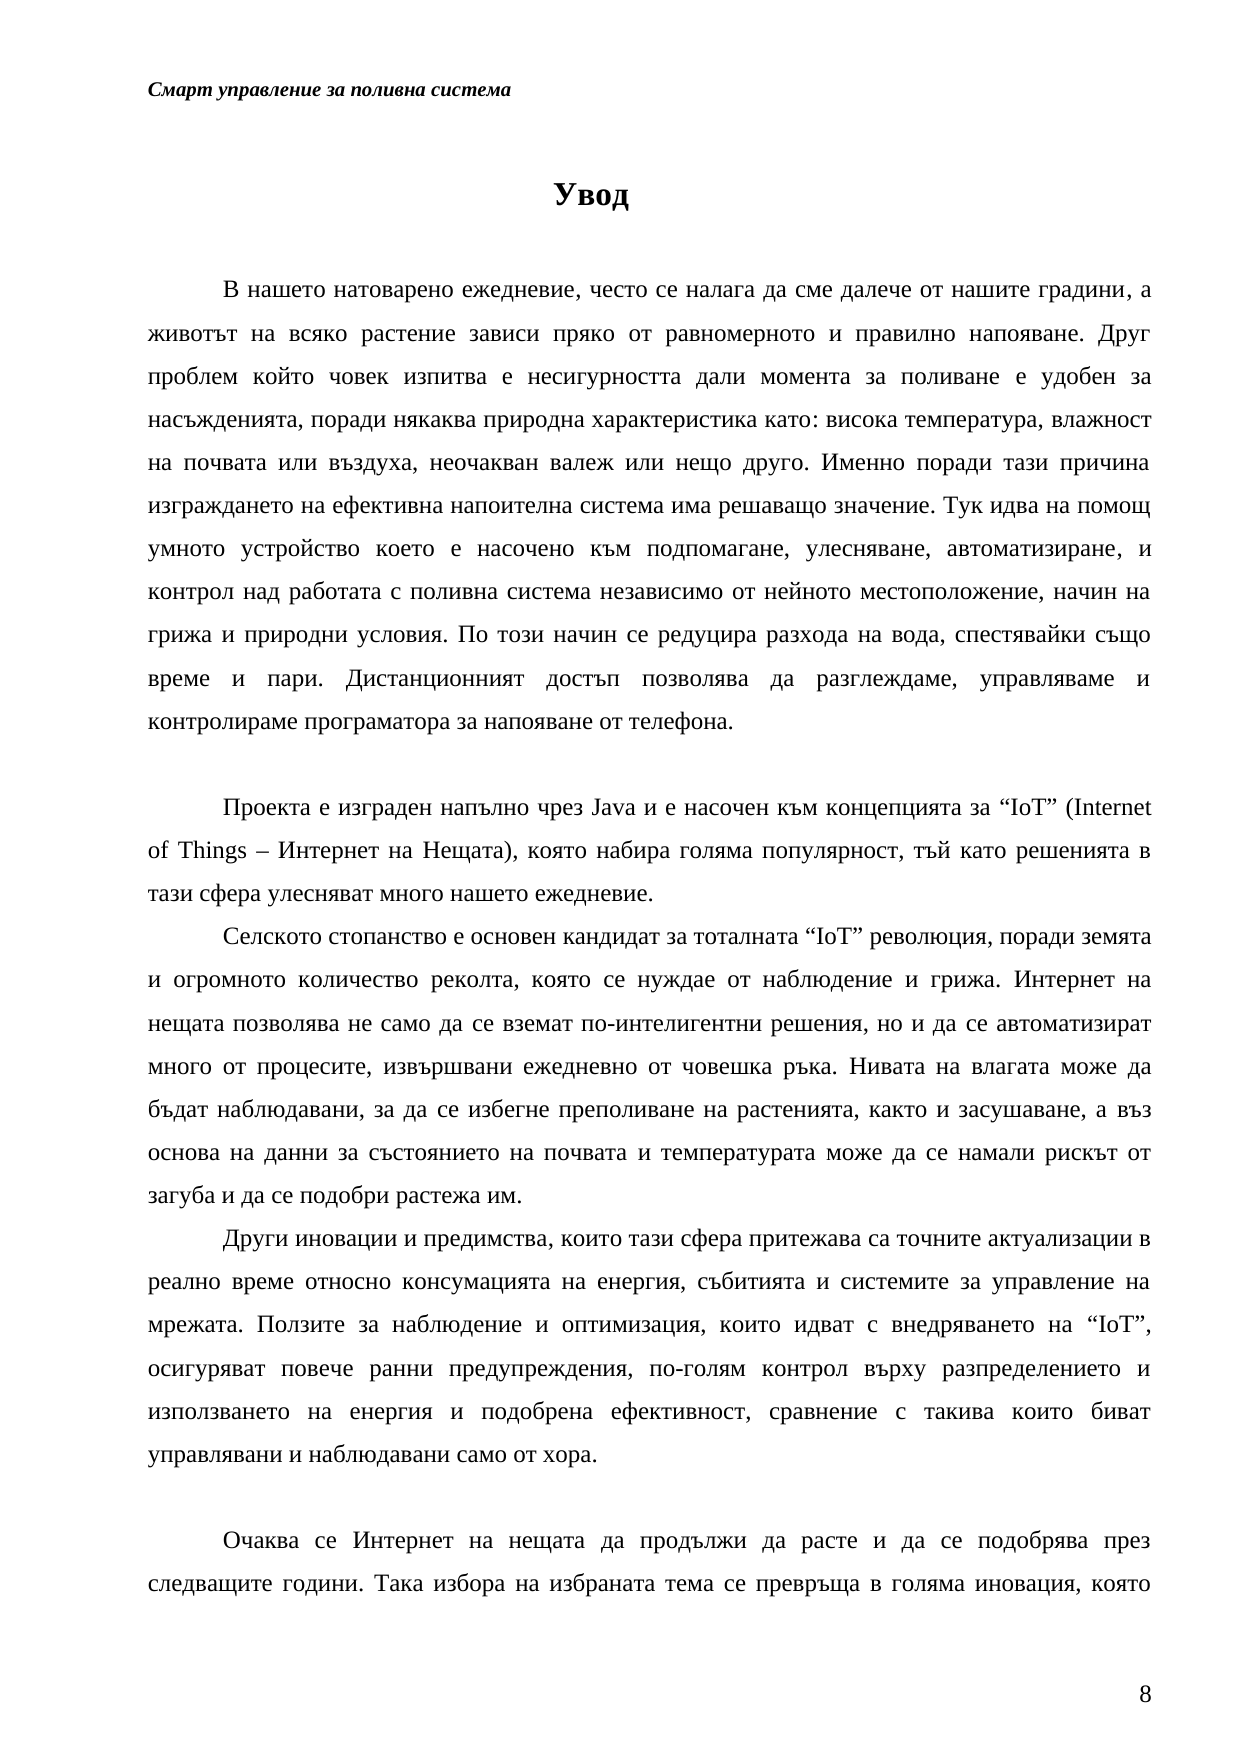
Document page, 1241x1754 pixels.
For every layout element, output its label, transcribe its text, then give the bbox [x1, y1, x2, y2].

text Проекта е изграден напълно чрез Java и е насочен към концепцията за “IoT” (Internet of Things – Интернет на Нещата), която набира голяма популярност, тъй като решенията в тази сфера улесняват много нашето ежедневие. [148, 792, 1152, 907]
text Други иновации и предимства, които тази сфера притежава са точните актуализации в реално време относно консумацията на енергия, събитията и системите за управление на мрежата. Ползите за наблюдение и оптимизация, които идват с внедряването на “IoT”, осигуряват повече ранни предупреждения, по-голям контрол върху разпределението и използването на енергия и подобрена ефективност, сравнение с такива които биват управлявани и наблюдавани само от хора. [148, 1223, 1152, 1468]
text В нашето натоварено ежедневие, често се налага да сме далече от нашите градини, а животът на всяко растение зависи пряко от равномерното и правилно напояване. Друг проблем който човек изпитва е несигурността дали момента за поливане е удобен за насъжденията, поради някаква природна характеристика като: висока температура, влажност на почвата или въздуха, неочакван валеж или нещо друго. Именно поради тази причина изграждането на ефективна напоителна система има решаващо значение. Тук идва на помощ умното устройство което е насочено към подпомагане, улесняване, автоматизиране, и контрол над работата с поливна система независимо от нейното местоположение, начин на грижа и природни условия. По този начин се редуцира разхода на вода, спестявайки също време и пари. Дистанционният достъп позволява да разглеждаме, управляваме и контролираме програматора за напояване от телефона. [148, 274, 1152, 734]
subtitle Увод [29, 174, 1152, 212]
text Селското стопанство е основен кандидат за тоталната “IoT” революция, поради земята и огромното количество реколта, която се нуждае от наблюдение и грижа. Интернет на нещата позволява не само да се вземат по-интелигентни решения, но и да се автоматизират много от процесите, извършвани ежедневно от човешка ръка. Нивата на влагата може да бъдат наблюдавани, за да се избегне преполиване на растенията, както и засушаване, а въз основа на данни за състоянието на почвата и температурата може да се намали рискът от загуба и да се подобри растежа им. [148, 921, 1152, 1209]
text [148, 1525, 1152, 1597]
